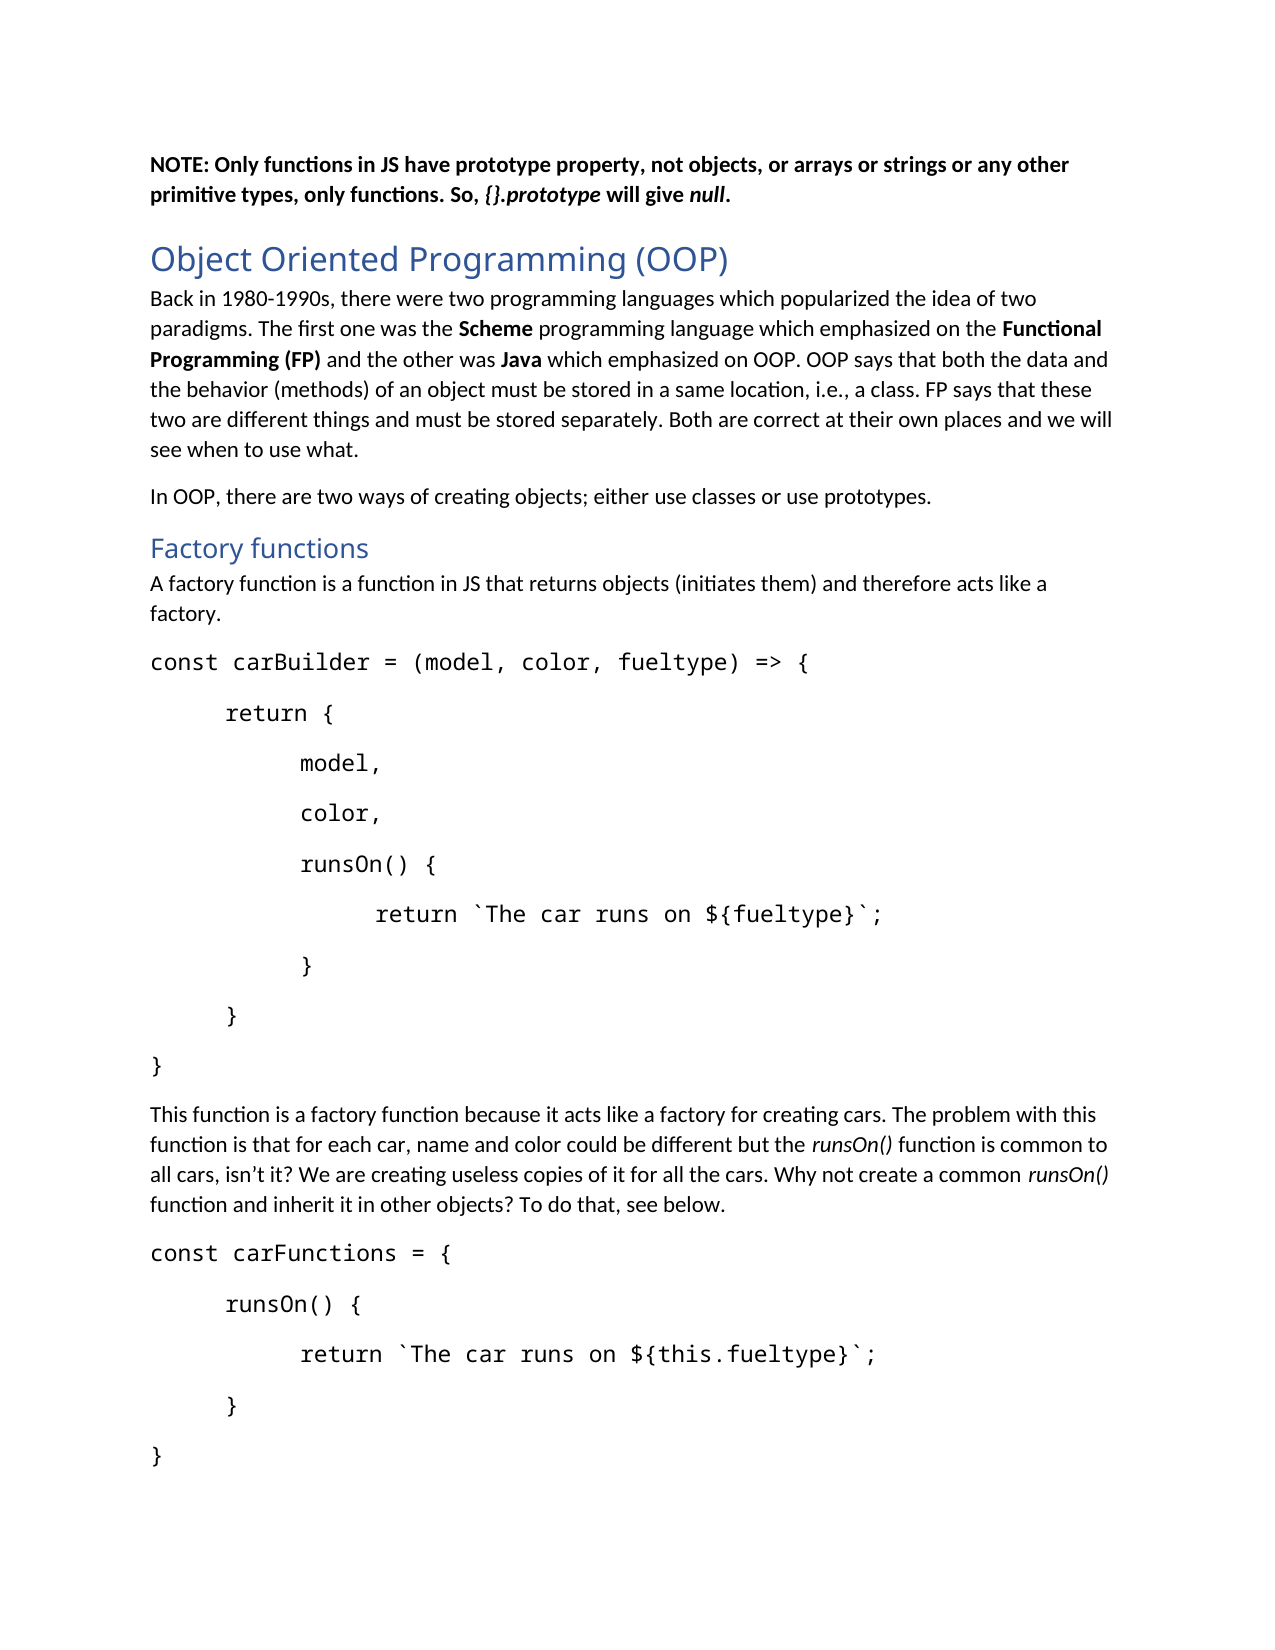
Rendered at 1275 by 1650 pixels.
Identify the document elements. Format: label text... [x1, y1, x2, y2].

text In OOP, there are two ways of creating objects; either use classes or use prototypes. [150, 482, 1125, 510]
text This function is a factory function because it acts like a factory for creating cars. The problem with this function is that for each car, name and color could be different but the runsOn() function is common to all cars, isn’t it? We are creating useless copies of it for all the cars. Why not create a common runsOn() function and inherit it in other objects? To do that, see below. [150, 1100, 1125, 1218]
text } [225, 948, 1125, 980]
text Back in 1980-1990s, there were two programming languages which popularized the idea of two paradigms. The first one was the Scheme programming language which emphasized on the Functional Programming (FP) and the other was Java which emphasized on OOP. OOP says that both the data and the behavior (methods) of an object must be stored in a same location, i.e., a class. FP says that these two are different things and must be stored separately. Both are correct at their own places and we will see when to use what. [150, 284, 1125, 463]
text runsOn() { [150, 848, 1125, 879]
text return { [150, 696, 1125, 728]
subtitle Factory functions [150, 529, 1125, 566]
text NOTE: Only functions in JS have prototype property, not objects, or arrays or strings or any other primitive types, only functions. So, {}.prototype will give null. [150, 150, 1125, 208]
text } [150, 1439, 1125, 1470]
text } [150, 1388, 1125, 1420]
text model, [150, 747, 1125, 778]
text const carBuilder = (model, color, fueltype) => { [150, 646, 1125, 677]
text } [150, 1049, 1125, 1081]
text A factory function is a function in JS that returns objects (initiates them) and therefore acts like a factory. [150, 569, 1125, 627]
text color, [150, 797, 1125, 828]
text runsOn() { [150, 1288, 1125, 1319]
text } [150, 999, 1125, 1030]
subtitle Object Oriented Programming (OOP) [150, 235, 1125, 281]
text return `The car runs on ${fueltype}`; [150, 898, 1125, 929]
text const carFunctions = { [150, 1237, 1125, 1268]
text return `The car runs on ${this.fueltype}`; [150, 1338, 1125, 1369]
